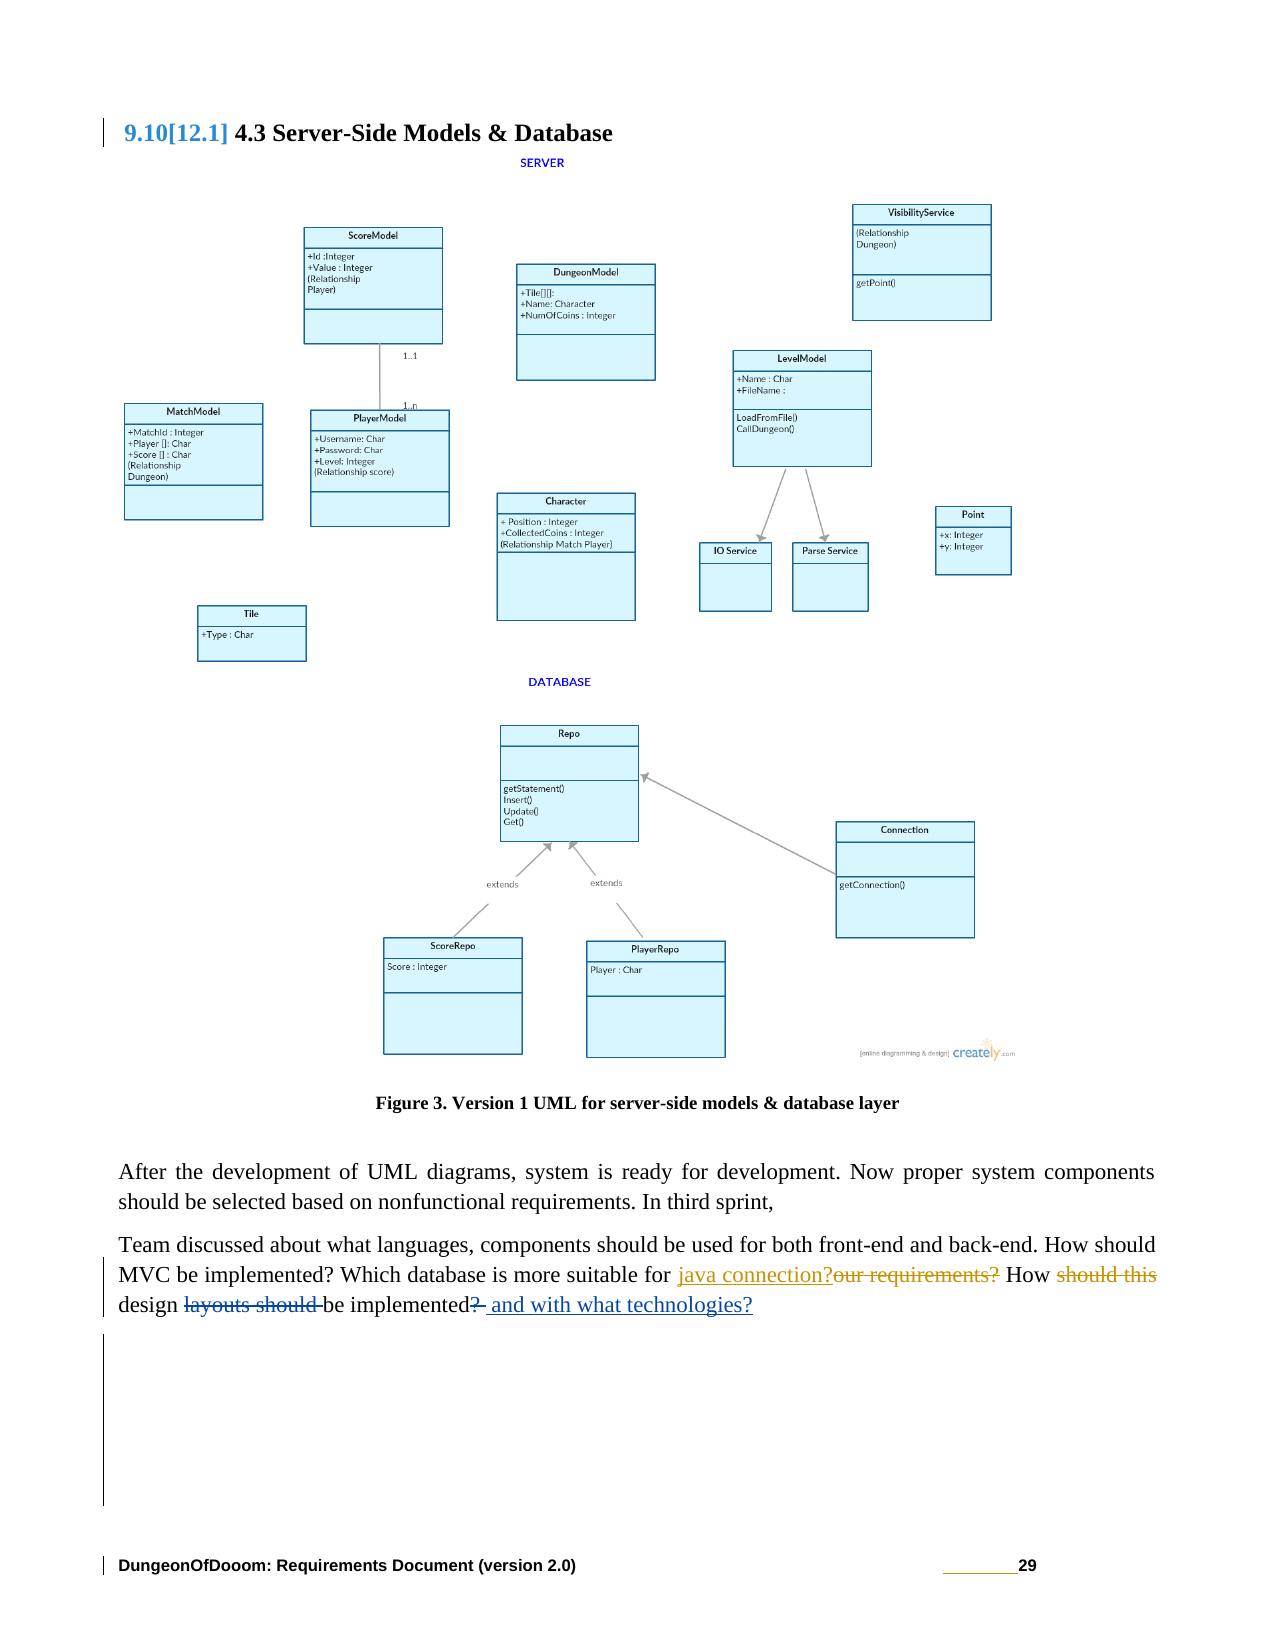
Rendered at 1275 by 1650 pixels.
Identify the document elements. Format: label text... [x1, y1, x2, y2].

text After the development of UML diagrams, system is ready for development. Now proper system components should be selected based on nonfunctional requirements. In third sprint, [118, 1158, 1157, 1214]
text 4.3 Server-Side Models & Database [124, 118, 1157, 147]
picture [117, 147, 1018, 1063]
text Team discussed about what languages, components should be used for both front-end and back-end. How should MVC be implemented? Which database is more suitable for How design be implemented [118, 1231, 1157, 1317]
text Figure 3. Version 1 UML for server-side models & database layer [118, 1092, 1157, 1113]
